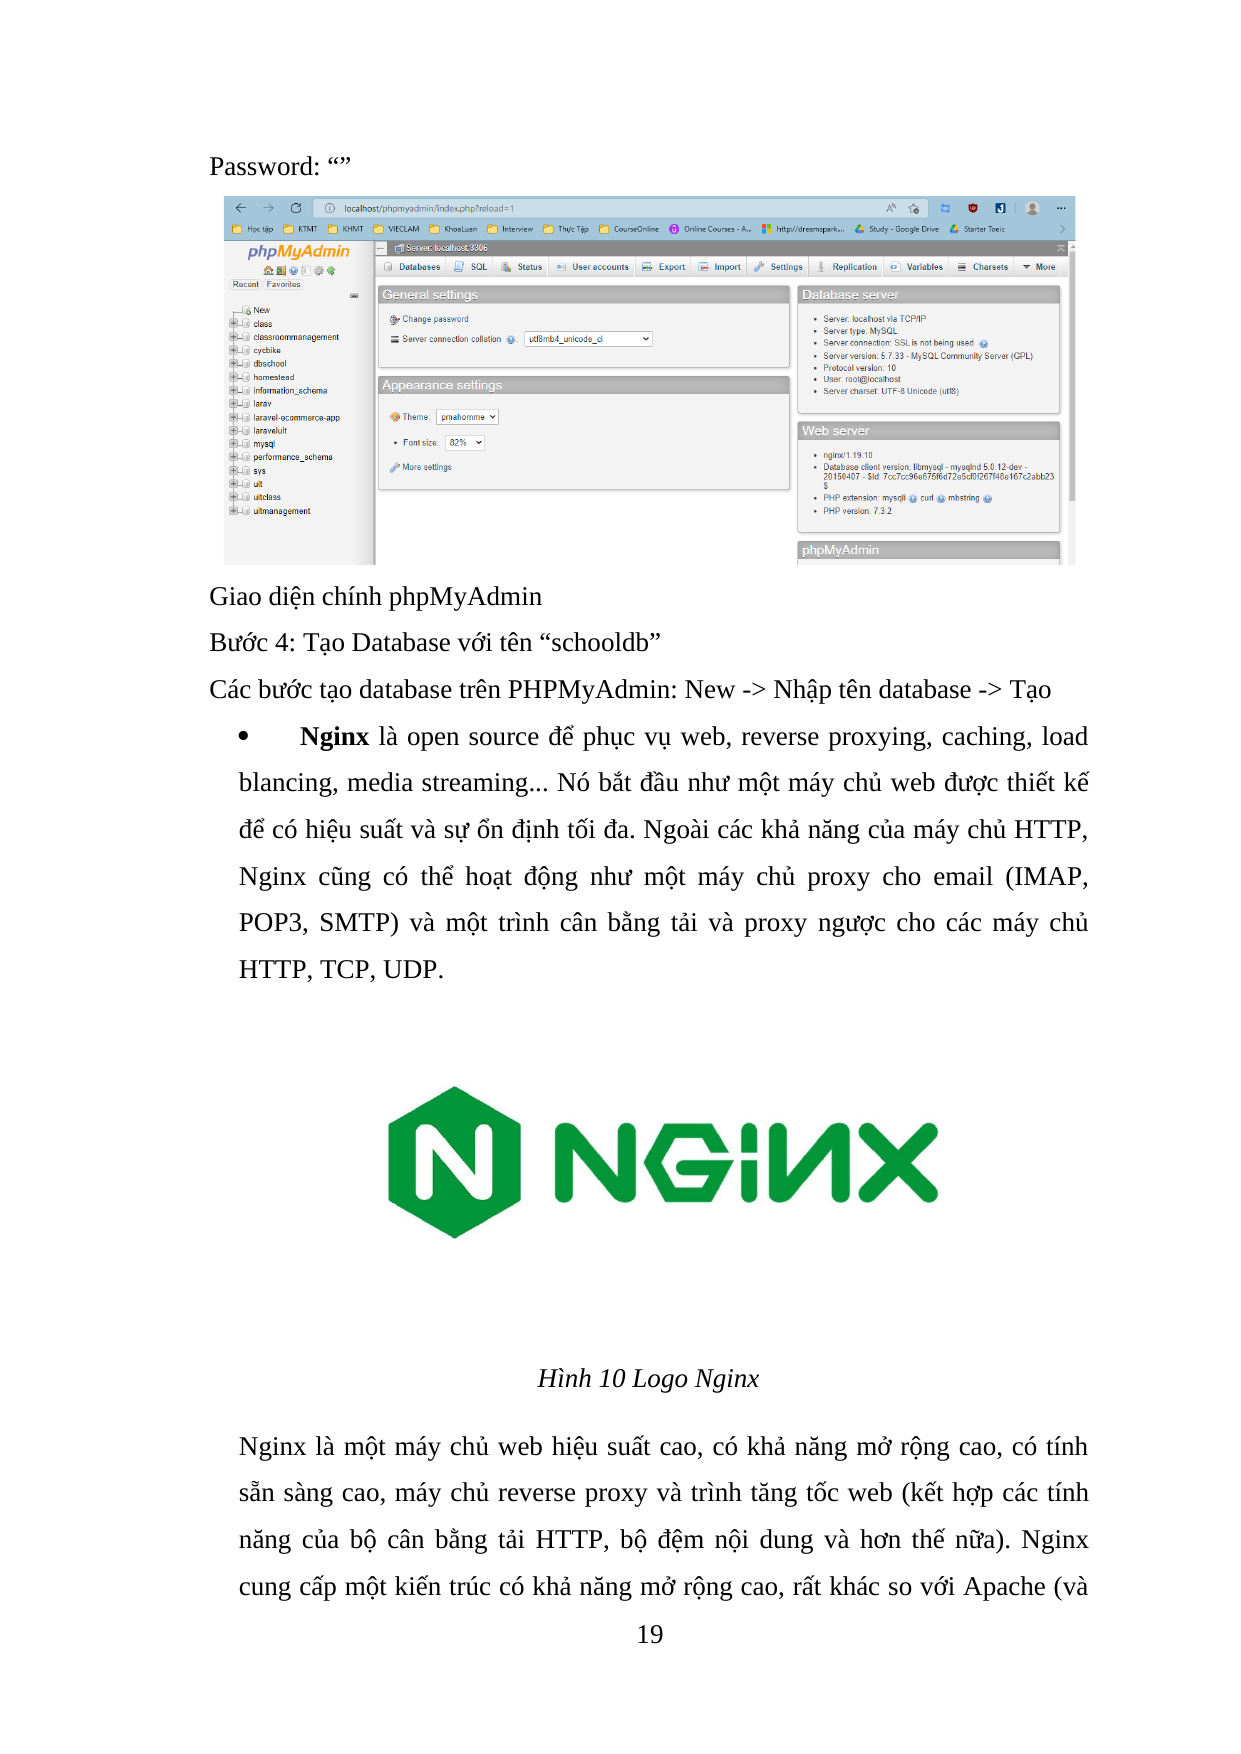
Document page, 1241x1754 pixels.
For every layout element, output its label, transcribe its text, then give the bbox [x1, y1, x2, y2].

text Bước 4: Tạo Database với tên “schooldb” [209, 626, 1090, 658]
text Các bước tạo database trên PHPMyAdmin: New -> Nhập tên database -> Tạo [209, 673, 1090, 704]
text Hình 10 Logo Nginx [209, 1362, 1090, 1393]
picture [223, 196, 1076, 565]
picture [341, 1000, 959, 1347]
text Giao diện chính phpMyAdmin [209, 580, 1090, 611]
text Password: “” [209, 150, 1090, 181]
list Nginx là open source để phục vụ web, reverse proxying, caching, load blancing, media streaming... Nó bắt đầu như một máy chủ web được thiết kế để có hiệu suất và sự ổn định tối đa. Ngoài các khả năng của máy chủ HTTP, Nginx cũng có thể hoạt động như một máy chủ proxy cho email (IMAP, POP3, SMTP) và một trình cân bằng tải và proxy ngược cho các máy chủ HTTP, TCP, UDP. [239, 720, 1090, 984]
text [239, 1430, 1090, 1601]
